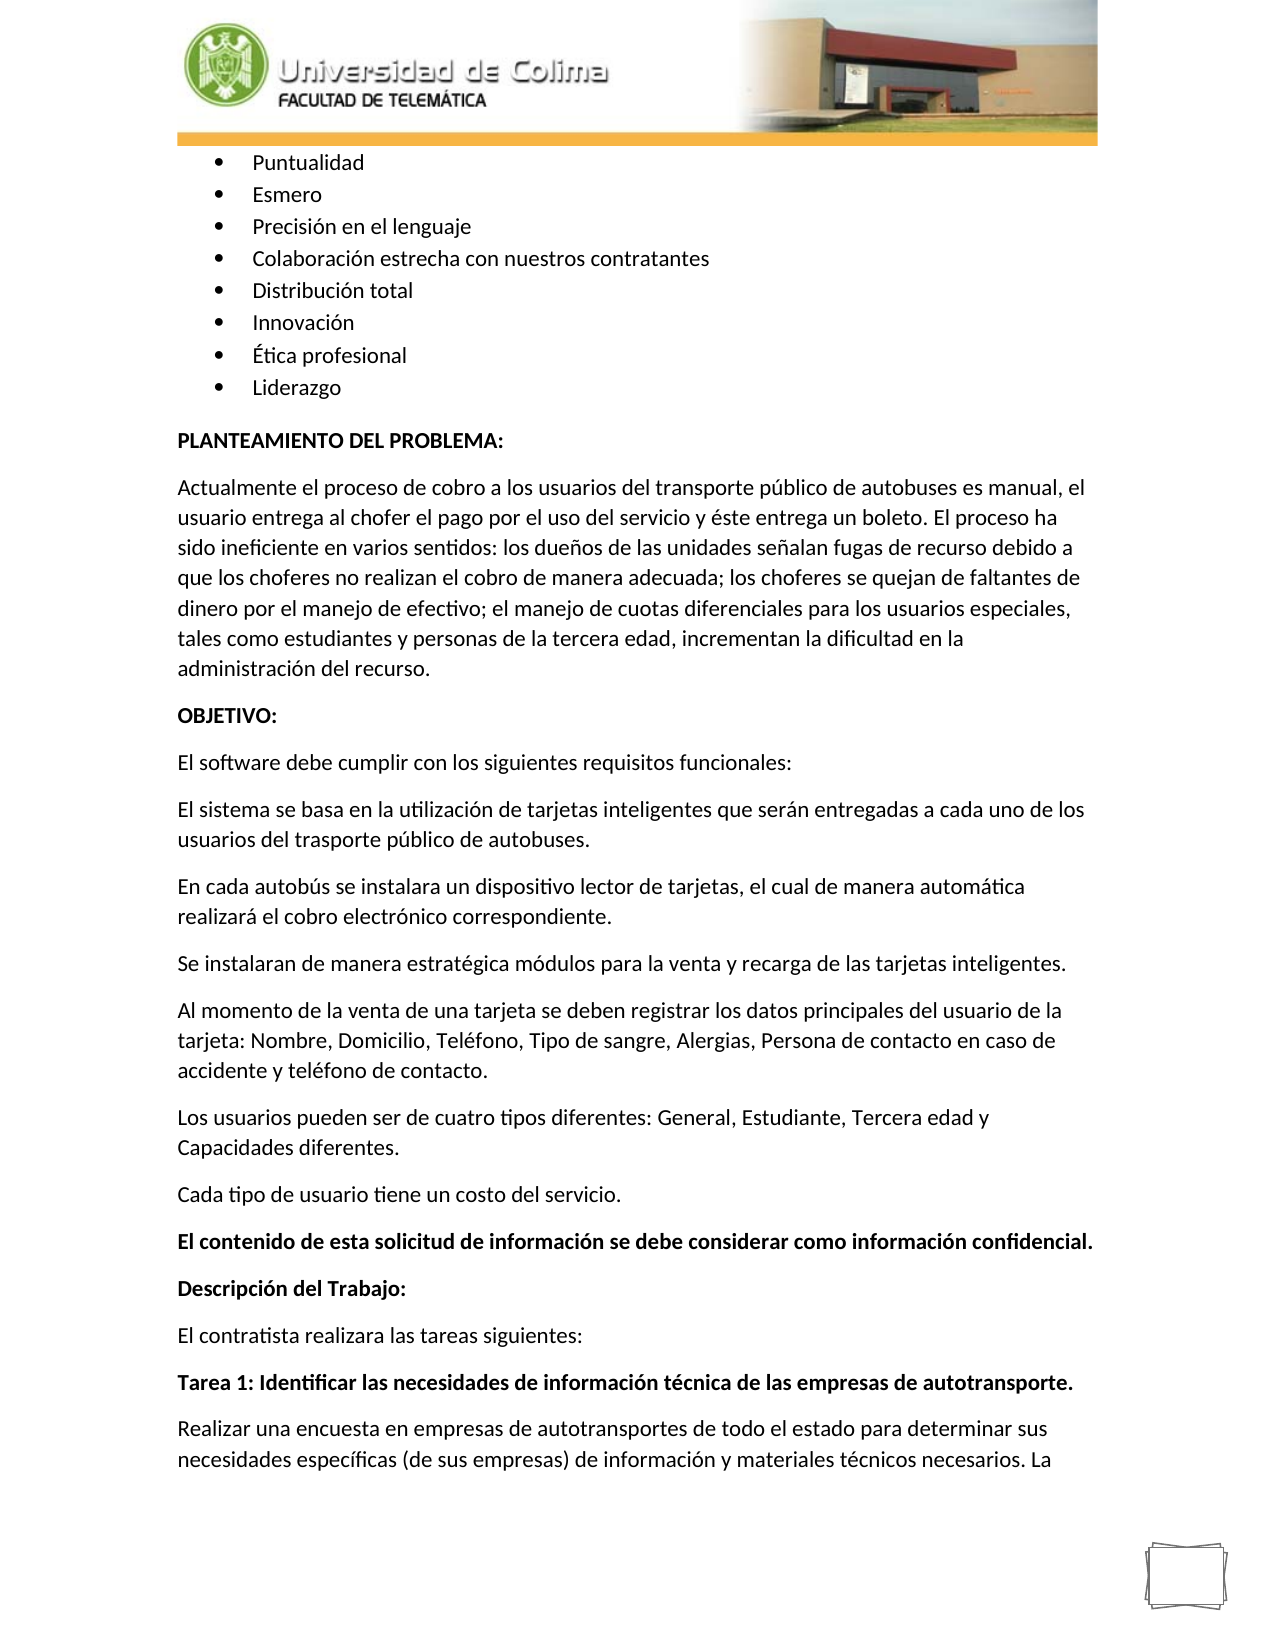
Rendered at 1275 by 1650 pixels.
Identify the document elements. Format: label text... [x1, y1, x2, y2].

text Al momento de la venta de una tarjeta se deben registrar los datos principales del usuario de la tarjeta: Nombre, Domicilio, Teléfono, Tipo de sangre, Alergias, Persona de contacto en caso de accidente y teléfono de contacto. [177, 996, 1098, 1084]
text Se instalaran de manera estratégica módulos para la venta y recarga de las tarjetas inteligentes. [177, 949, 1098, 977]
text Los usuarios pueden ser de cuatro tipos diferentes: General, Estudiante, Tercera edad y Capacidades diferentes. [177, 1103, 1098, 1161]
list Esmero [215, 180, 1098, 208]
list Ética profesional [215, 341, 1098, 369]
text PLANTEAMIENTO DEL PROBLEMA: [177, 426, 1098, 454]
text El sistema se basa en la utilización de tarjetas inteligentes que serán entregadas a cada uno de los usuarios del trasporte público de autobuses. [177, 795, 1098, 853]
text En cada autobús se instalara un dispositivo lector de tarjetas, el cual de manera automática realizará el cobro electrónico correspondiente. [177, 872, 1098, 930]
text OBJETIVO: [177, 701, 1098, 729]
list Colaboración estrecha con nuestros contratantes [215, 244, 1098, 272]
text El contenido de esta solicitud de información se debe considerar como información confidencial. [177, 1227, 1098, 1255]
text Cada tipo de usuario tiene un costo del servicio. [177, 1180, 1098, 1208]
list Distribución total [215, 276, 1098, 304]
list Puntualidad [215, 148, 1098, 176]
picture [177, 0, 1098, 146]
list Liderazgo [215, 373, 1098, 401]
text El contratista realizara las tareas siguientes: [177, 1321, 1098, 1349]
text Tarea 1: Identificar las necesidades de información técnica de las empresas de autotransporte. [177, 1368, 1098, 1396]
list Innovación [215, 308, 1098, 337]
text El software debe cumplir con los siguientes requisitos funcionales: [177, 748, 1098, 776]
list Precisión en el lenguaje [215, 212, 1098, 240]
text Actualmente el proceso de cobro a los usuarios del transporte público de autobuses es manual, el usuario entrega al chofer el pago por el uso del servicio y éste entrega un boleto. El proceso ha sido ineficiente en varios sentidos: los dueños de las unidades señalan fugas de recurso debido a que los choferes no realizan el cobro de manera adecuada; los choferes se quejan de faltantes de dinero por el manejo de efectivo; el manejo de cuotas diferenciales para los usuarios especiales, tales como estudiantes y personas de la tercera edad, incrementan la dificultad en la administración del recurso. [177, 473, 1098, 682]
text Descripción del Trabajo: [177, 1274, 1098, 1302]
